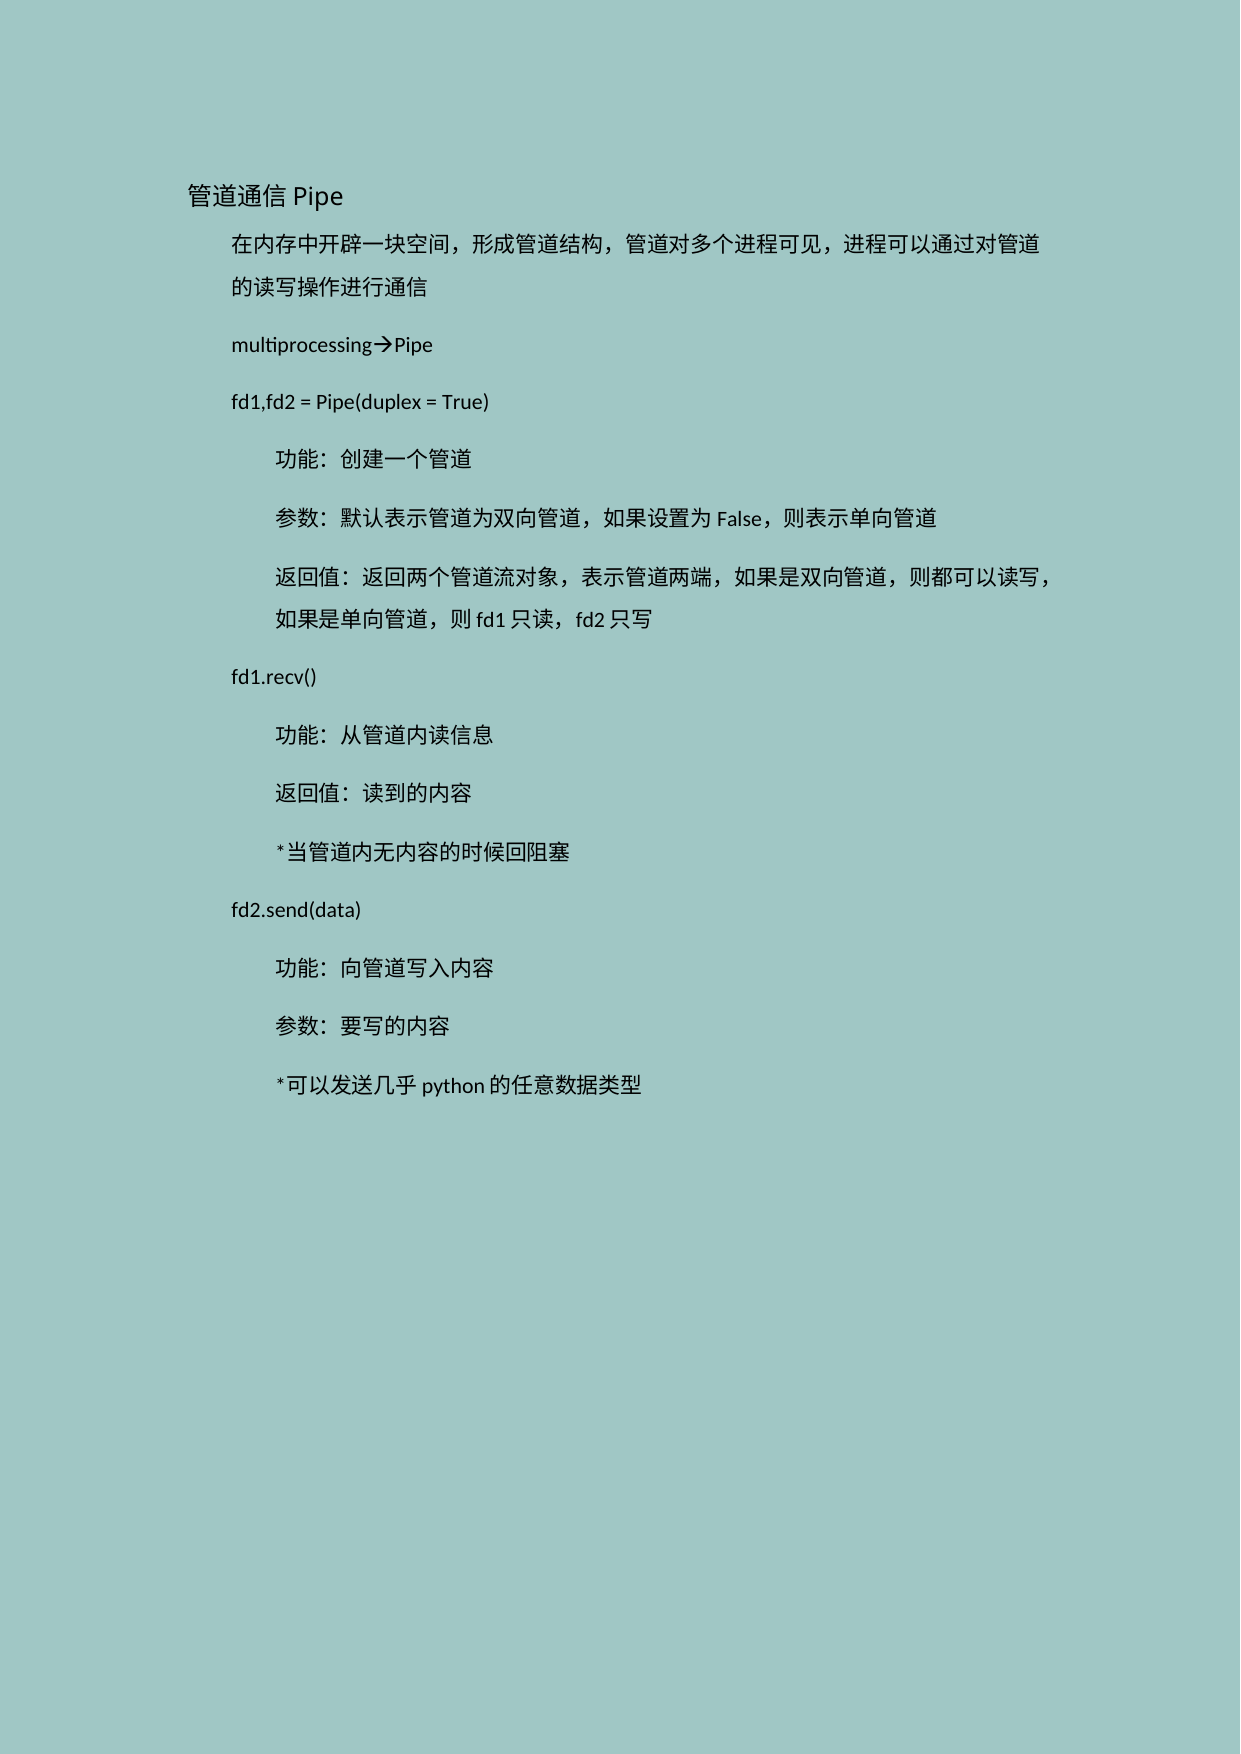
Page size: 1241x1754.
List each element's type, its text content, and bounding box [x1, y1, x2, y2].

list 参数：默认表示管道为双向管道，如果设置为False，则表示单向管道 [275, 501, 1053, 533]
text fd1.recv() [187, 660, 1053, 693]
text 参数：要写的内容 [187, 1009, 1053, 1041]
list 返回值：返回两个管道流对象，表示管道两端，如果是双向管道，则都可以读写，如果是单向管道，则fd1只读，fd2只写 [275, 559, 1053, 634]
list fd1,fd2 = Pipe(duplex = True) [231, 385, 1053, 417]
text *可以发送几乎python的任意数据类型 [187, 1067, 1053, 1100]
text 功能：向管道写入内容 [187, 950, 1053, 983]
text fd2.send(data) [187, 893, 1053, 926]
list 功能：创建一个管道 [275, 442, 1053, 474]
list 在内存中开辟一块空间，形成管道结构，管道对多个进程可见，进程可以通过对管道的读写操作进行通信 [231, 227, 1053, 302]
list multiprocessingPipe [231, 328, 1053, 360]
text 返回值：读到的内容 [187, 776, 1053, 808]
subtitle 管道通信Pipe [187, 162, 1053, 227]
text *当管道内无内容的时候回阻塞 [187, 834, 1053, 867]
text 功能：从管道内读信息 [187, 717, 1053, 750]
